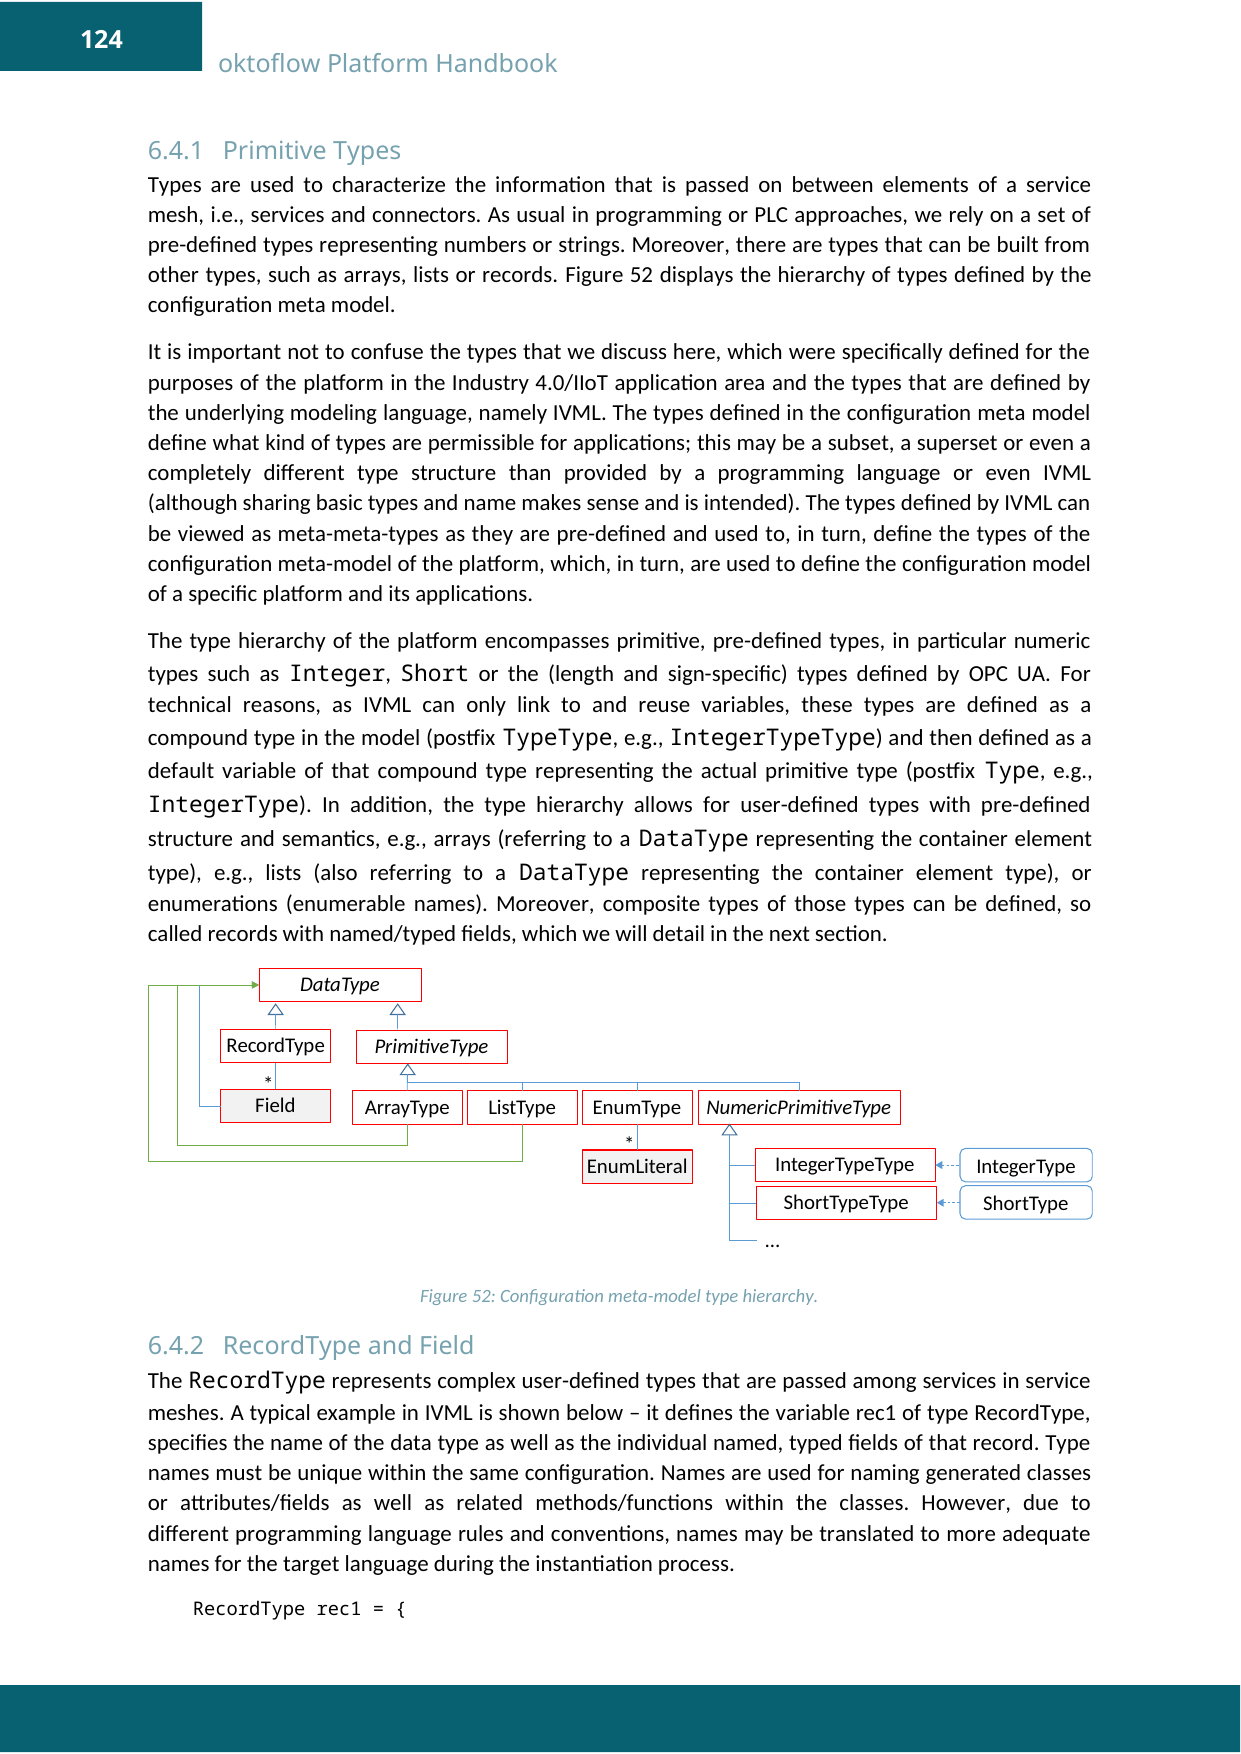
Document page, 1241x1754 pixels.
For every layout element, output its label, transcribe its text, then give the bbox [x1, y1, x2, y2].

text Figure 52: Configuration meta-model type hierarchy. [148, 1284, 1093, 1307]
text It is important not to confuse the types that we discuss here, which were specifically defined for the purposes of the platform in the Industry 4.0/IIoT application area and the types that are defined by the underlying modeling language, namely IVML. The types defined in the configuration meta model define what kind of types are permissible for applications; this may be a subset, a superset or even a completely different type structure than provided by a programming language or even IVML (although sharing basic types and name makes sense and is intended). The types defined by IVML can be viewed as meta-meta-types as they are pre-defined and used to, in turn, define the types of the configuration meta-model of the platform, which, in turn, are used to define the configuration model of a specific platform and its applications. [148, 337, 1093, 607]
text RecordType rec1 = { [148, 1596, 1093, 1621]
subtitle RecordType and Field [148, 1328, 1093, 1362]
text The type hierarchy of the platform encompasses primitive, pre-defined types, in particular numeric types such as Integer, Short or the (length and sign-specific) types defined by OPC UA. For technical reasons, as IVML can only link to and reuse variables, these types are defined as a compound type in the model (postfix TypeType, e.g., IntegerTypeType) and then defined as a default variable of that compound type representing the actual primitive type (postfix Type, e.g., IntegerType). In addition, the type hierarchy allows for user-defined types with pre-defined structure and semantics, e.g., arrays (referring to a DataType representing the container element type), e.g., lists (also referring to a DataType representing the container element type), or enumerations (enumerable names). Moreover, composite types of those types can be defined, so called records with named/typed fields, which we will detail in the next section. [148, 626, 1093, 947]
text Types are used to characterize the information that is passed on between elements of a service mesh, i.e., services and connectors. As usual in programming or PLC approaches, we rely on a set of pre-defined types representing numbers or strings. Moreover, there are types that can be built from other types, such as arrays, lists or records. Figure 52 displays the hierarchy of types defined by the configuration meta model. [148, 170, 1093, 318]
subtitle Primitive Types [148, 133, 1093, 167]
text The RecordType represents complex user-defined types that are passed among services in service meshes. A typical example in IVML is shown below – it defines the variable rec1 of type RecordType, specifies the name of the data type as well as the individual named, typed fields of that record. Type names must be unique within the same configuration. Names are used for naming generated classes or attributes/fields as well as related methods/functions within the classes. However, due to different programming language rules and conventions, names may be translated to more adequate names for the target language during the instantiation process. [148, 1364, 1093, 1577]
